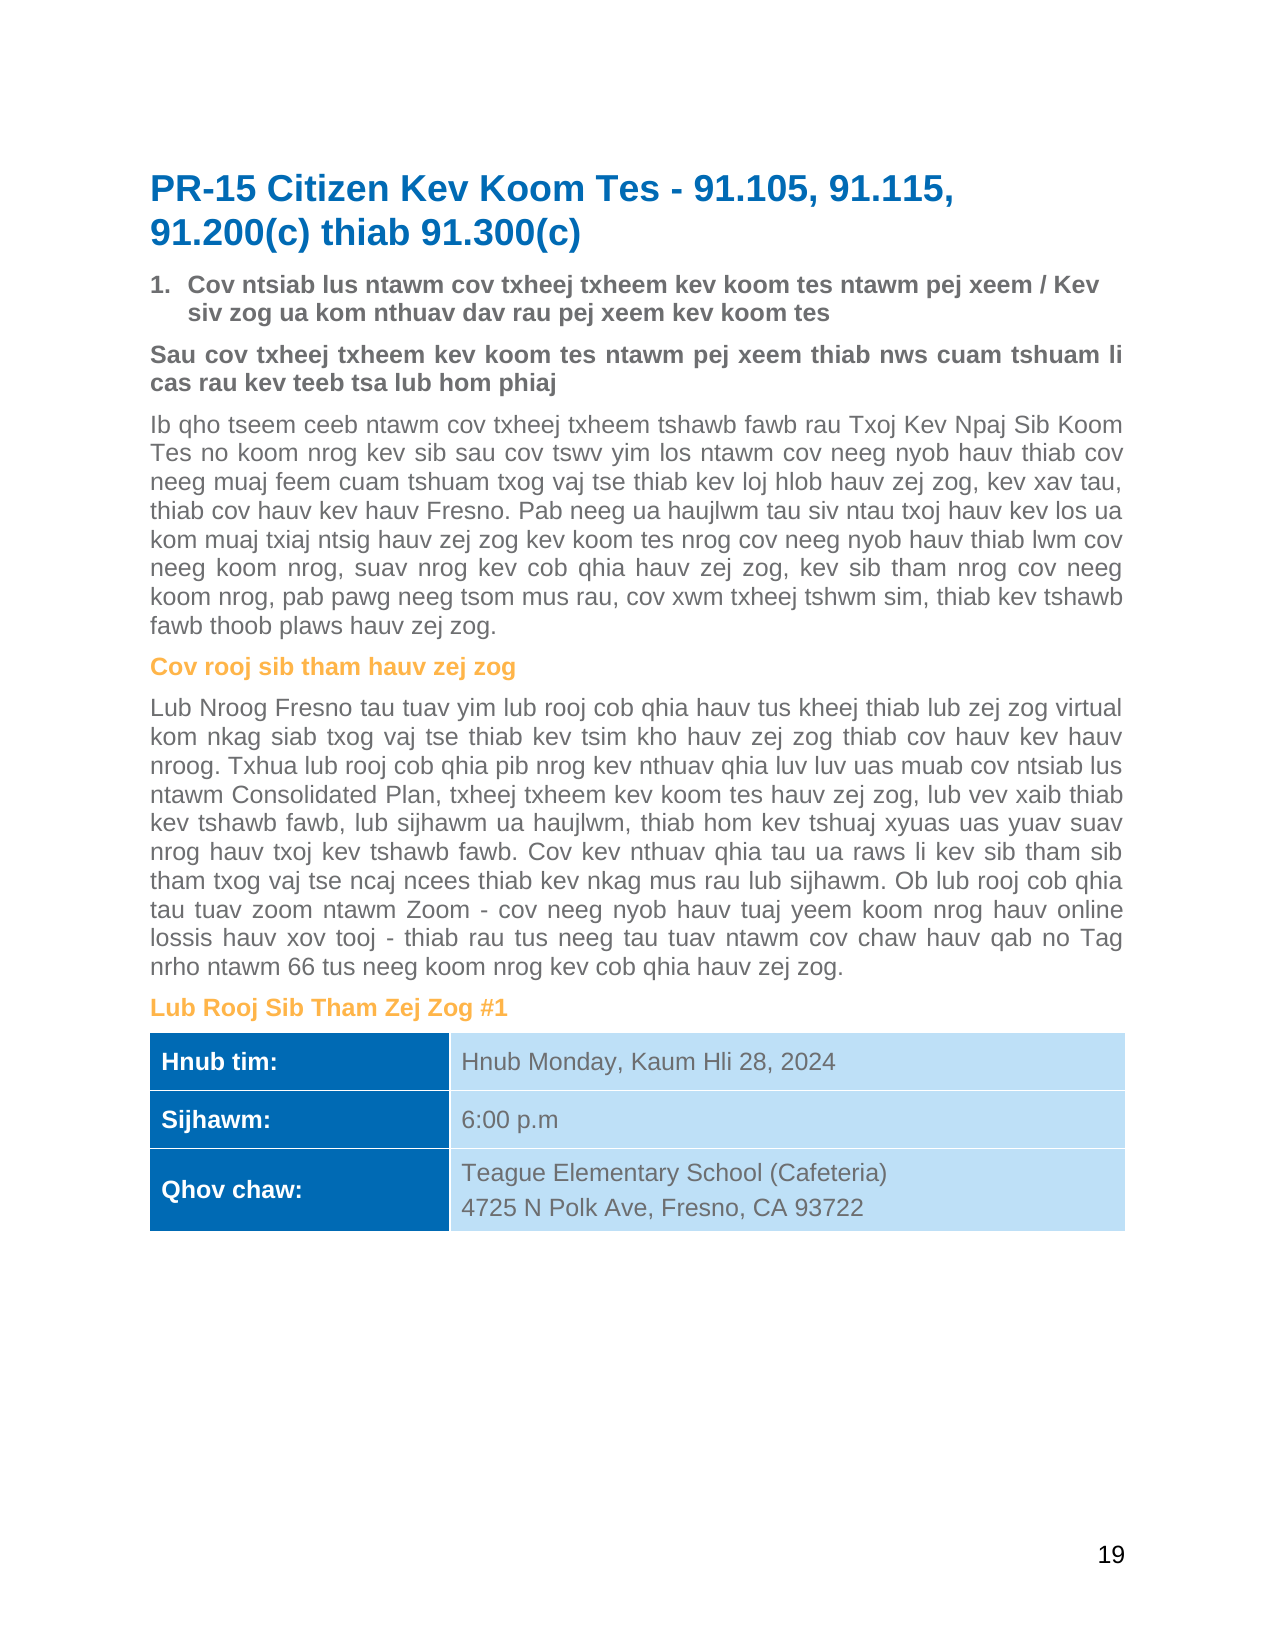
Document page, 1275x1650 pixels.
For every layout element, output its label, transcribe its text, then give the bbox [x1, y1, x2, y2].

table_cell 6:00 p.m [451, 1091, 1125, 1148]
list Cov ntsiab lus ntawm cov txheej txheem kev koom tes ntawm pej xeem / Kev siv zog ua kom nthuav dav rau pej xeem kev koom tes [150, 269, 1125, 327]
text Lub Rooj Sib Tham Zej Zog #1 [150, 993, 1125, 1022]
table_header Hnub tim: [150, 1033, 449, 1090]
text Ib qho tseem ceeb ntawm cov txheej txheem tshawb fawb rau Txoj Kev Npaj Sib Koom Tes no koom nrog kev sib sau cov tswv yim los ntawm cov neeg nyob hauv thiab cov neeg muaj feem cuam tshuam txog vaj tse thiab kev loj hlob hauv zej zog, kev xav tau, thiab cov hauv kev hauv Fresno. Pab neeg ua haujlwm tau siv ntau txoj hauv kev los ua kom muaj txiaj ntsig hauv zej zog kev koom tes nrog cov neeg nyob hauv thiab lwm cov neeg koom nrog, suav nrog kev cob qhia hauv zej zog, kev sib tham nrog cov neeg koom nrog, pab pawg neeg tsom mus rau, cov xwm txheej tshwm sim, thiab kev tshawb fawb thoob plaws hauv zej zog. [150, 409, 1125, 639]
table_cell Teague Elementary School (Cafeteria) 4725 N Polk Ave, Fresno, CA 93722 [451, 1149, 1125, 1231]
table_cell Qhov chaw: [150, 1149, 449, 1231]
text Cov rooj sib tham hauv zej zog [150, 652, 1125, 681]
table_cell Sijhawm: [150, 1091, 449, 1148]
text Lub Nroog Fresno tau tuav yim lub rooj cob qhia hauv tus kheej thiab lub zej zog virtual kom nkag siab txog vaj tse thiab kev tsim kho hauv zej zog thiab cov hauv kev hauv nroog. Txhua lub rooj cob qhia pib nrog kev nthuav qhia luv luv uas muab cov ntsiab lus ntawm Consolidated Plan, txheej txheem kev koom tes hauv zej zog, lub vev xaib thiab kev tshawb fawb, lub sijhawm ua haujlwm, thiab hom kev tshuaj xyuas uas yuav suav nrog hauv txoj kev tshawb fawb. Cov kev nthuav qhia tau ua raws li kev sib tham sib tham txog vaj tse ncaj ncees thiab kev nkag mus rau lub sijhawm. Ob lub rooj cob qhia tau tuav zoom ntawm Zoom - cov neeg nyob hauv tuaj yeem koom nrog hauv online lossis hauv xov tooj - thiab rau tus neeg tau tuav ntawm cov chaw hauv qab no Tag nrho ntawm 66 tus neeg koom nrog kev cob qhia hauv zej zog. [150, 693, 1125, 981]
table_header Hnub Monday, Kaum Hli 28, 2024 [451, 1033, 1125, 1090]
text Sau cov txheej txheem kev koom tes ntawm pej xeem thiab nws cuam tshuam li cas rau kev teeb tsa lub hom phiaj [150, 339, 1125, 397]
subtitle PR-15 Citizen Kev Koom Tes - 91.105, 91.115, 91.200(c) thiab 91.300(c) [150, 167, 1125, 253]
